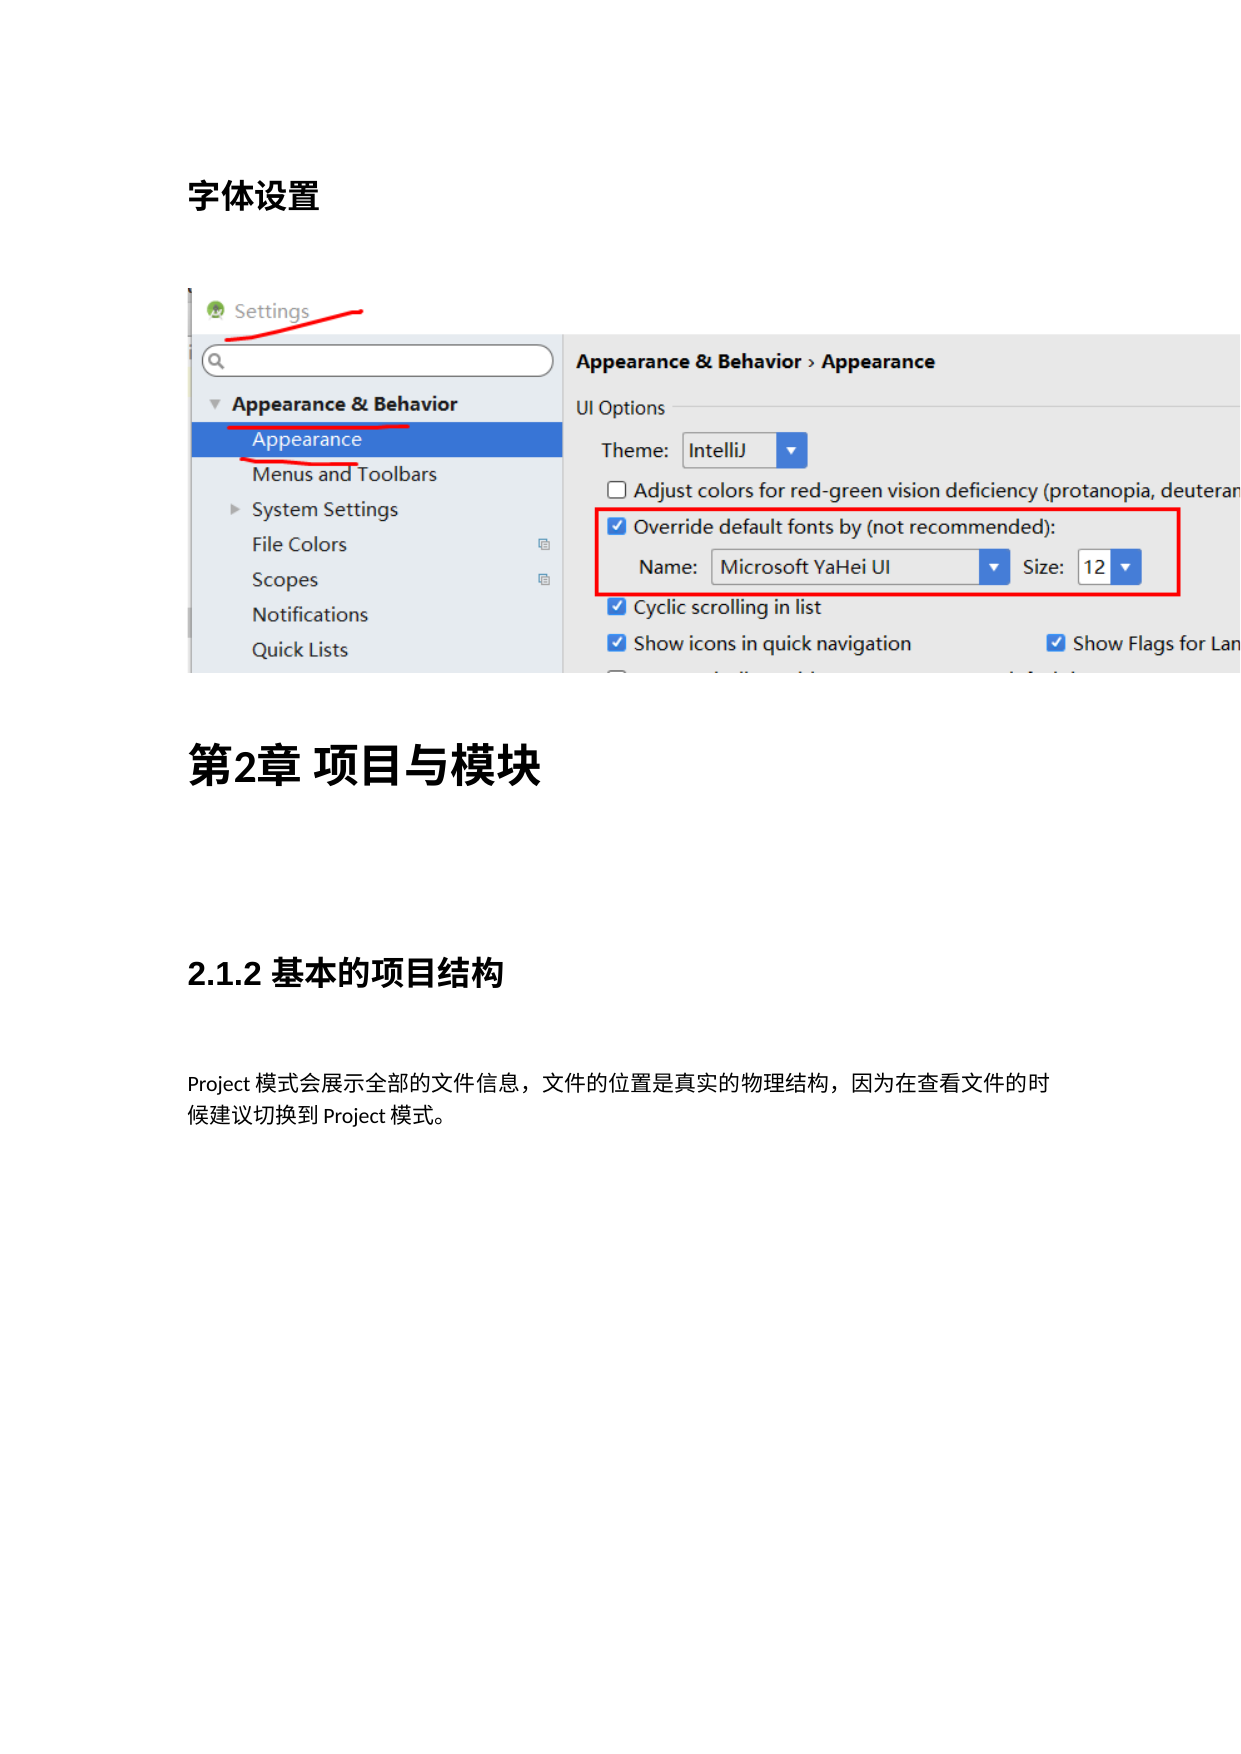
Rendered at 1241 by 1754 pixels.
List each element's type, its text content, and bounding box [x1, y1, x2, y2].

subtitle 字体设置 [187, 162, 1053, 227]
subtitle 项目与模块 [187, 714, 1053, 812]
subtitle 2.1.2 基本的项目结构 [187, 939, 1053, 1004]
picture [187, 288, 1241, 673]
text Project模式会展示全部的文件信息，文件的位置是真实的物理结构，因为在查看文件的时候建议切换到Project模式。 [187, 1066, 1053, 1131]
